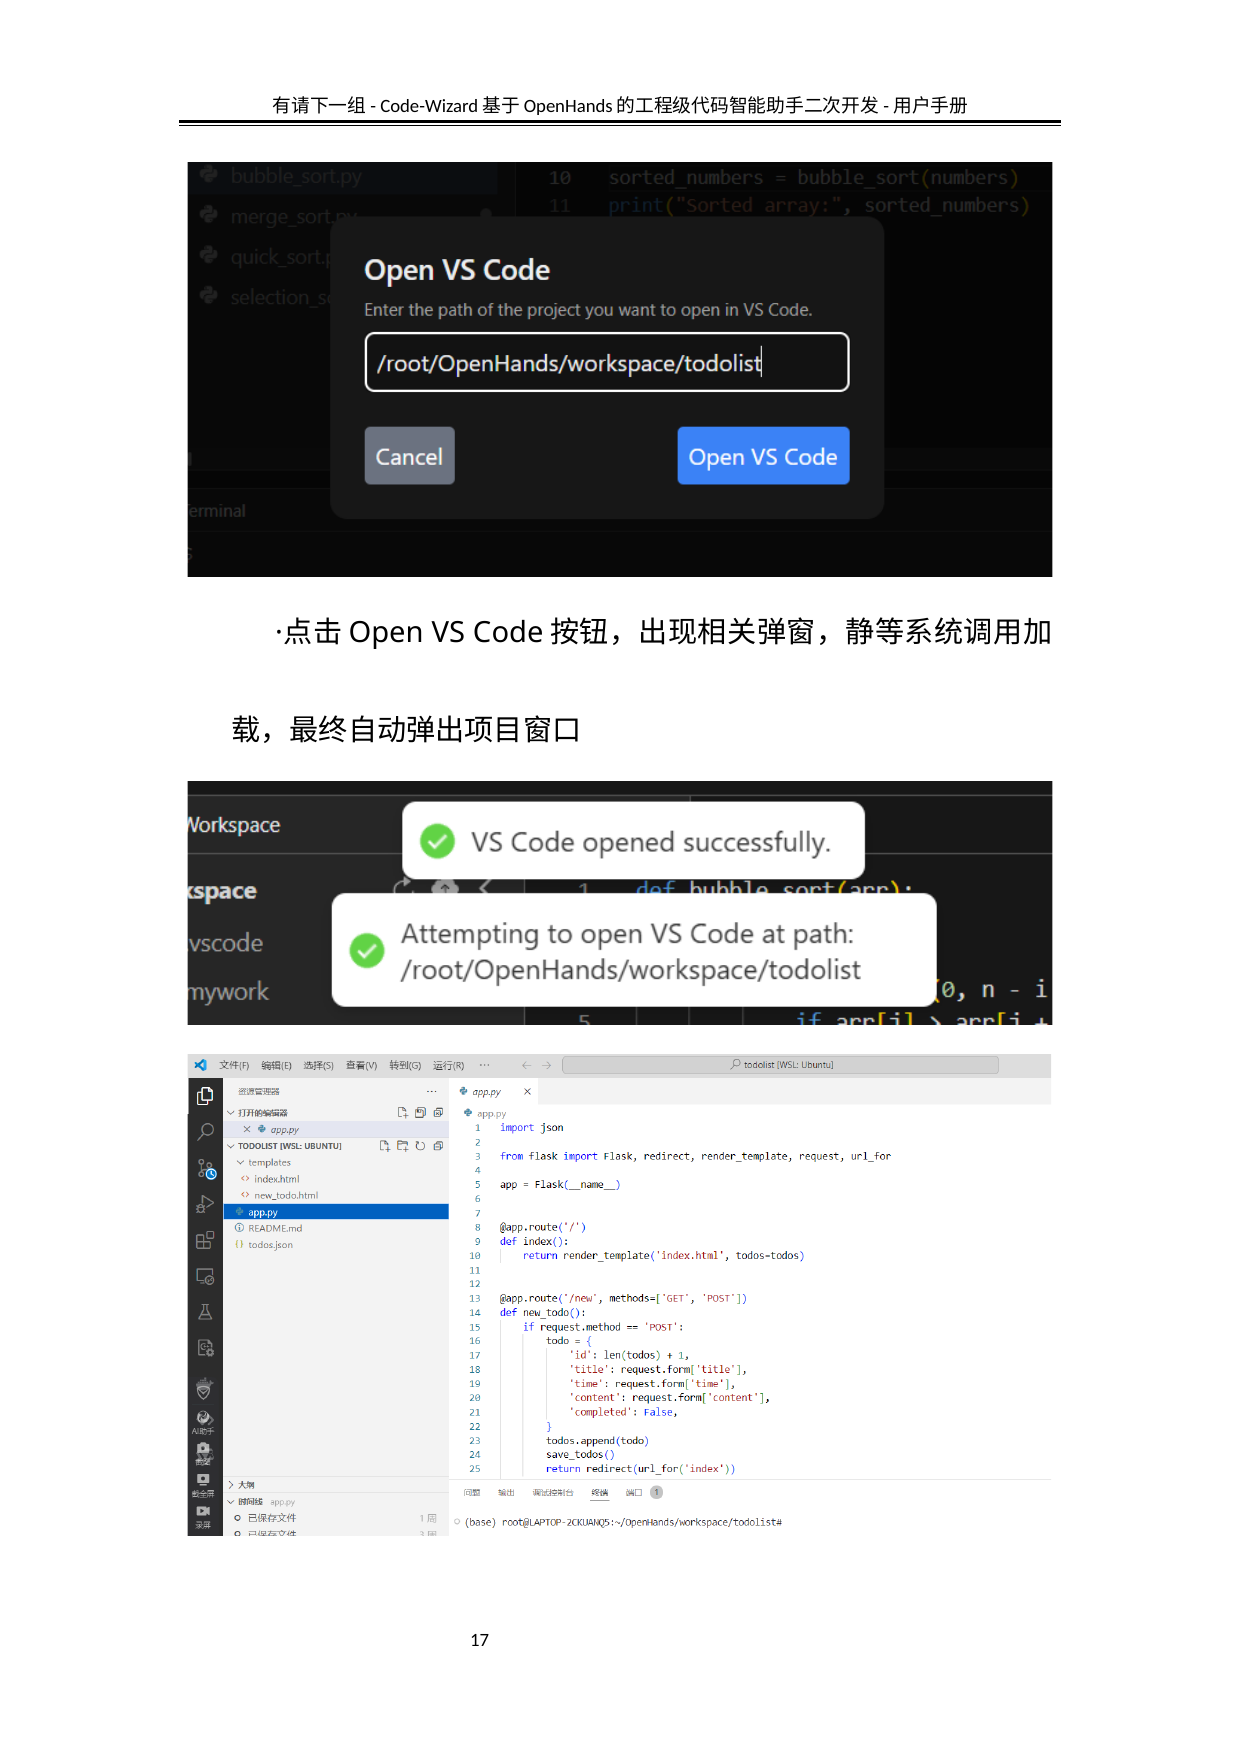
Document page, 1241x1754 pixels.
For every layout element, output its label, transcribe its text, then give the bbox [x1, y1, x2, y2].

picture [187, 162, 1053, 577]
picture [187, 1054, 1052, 1536]
text ·点击Open VS Code按钮，出现相关弹窗，静等系统调用加载，最终自动弹出项目窗口 [231, 598, 1053, 760]
picture [187, 781, 1053, 1025]
